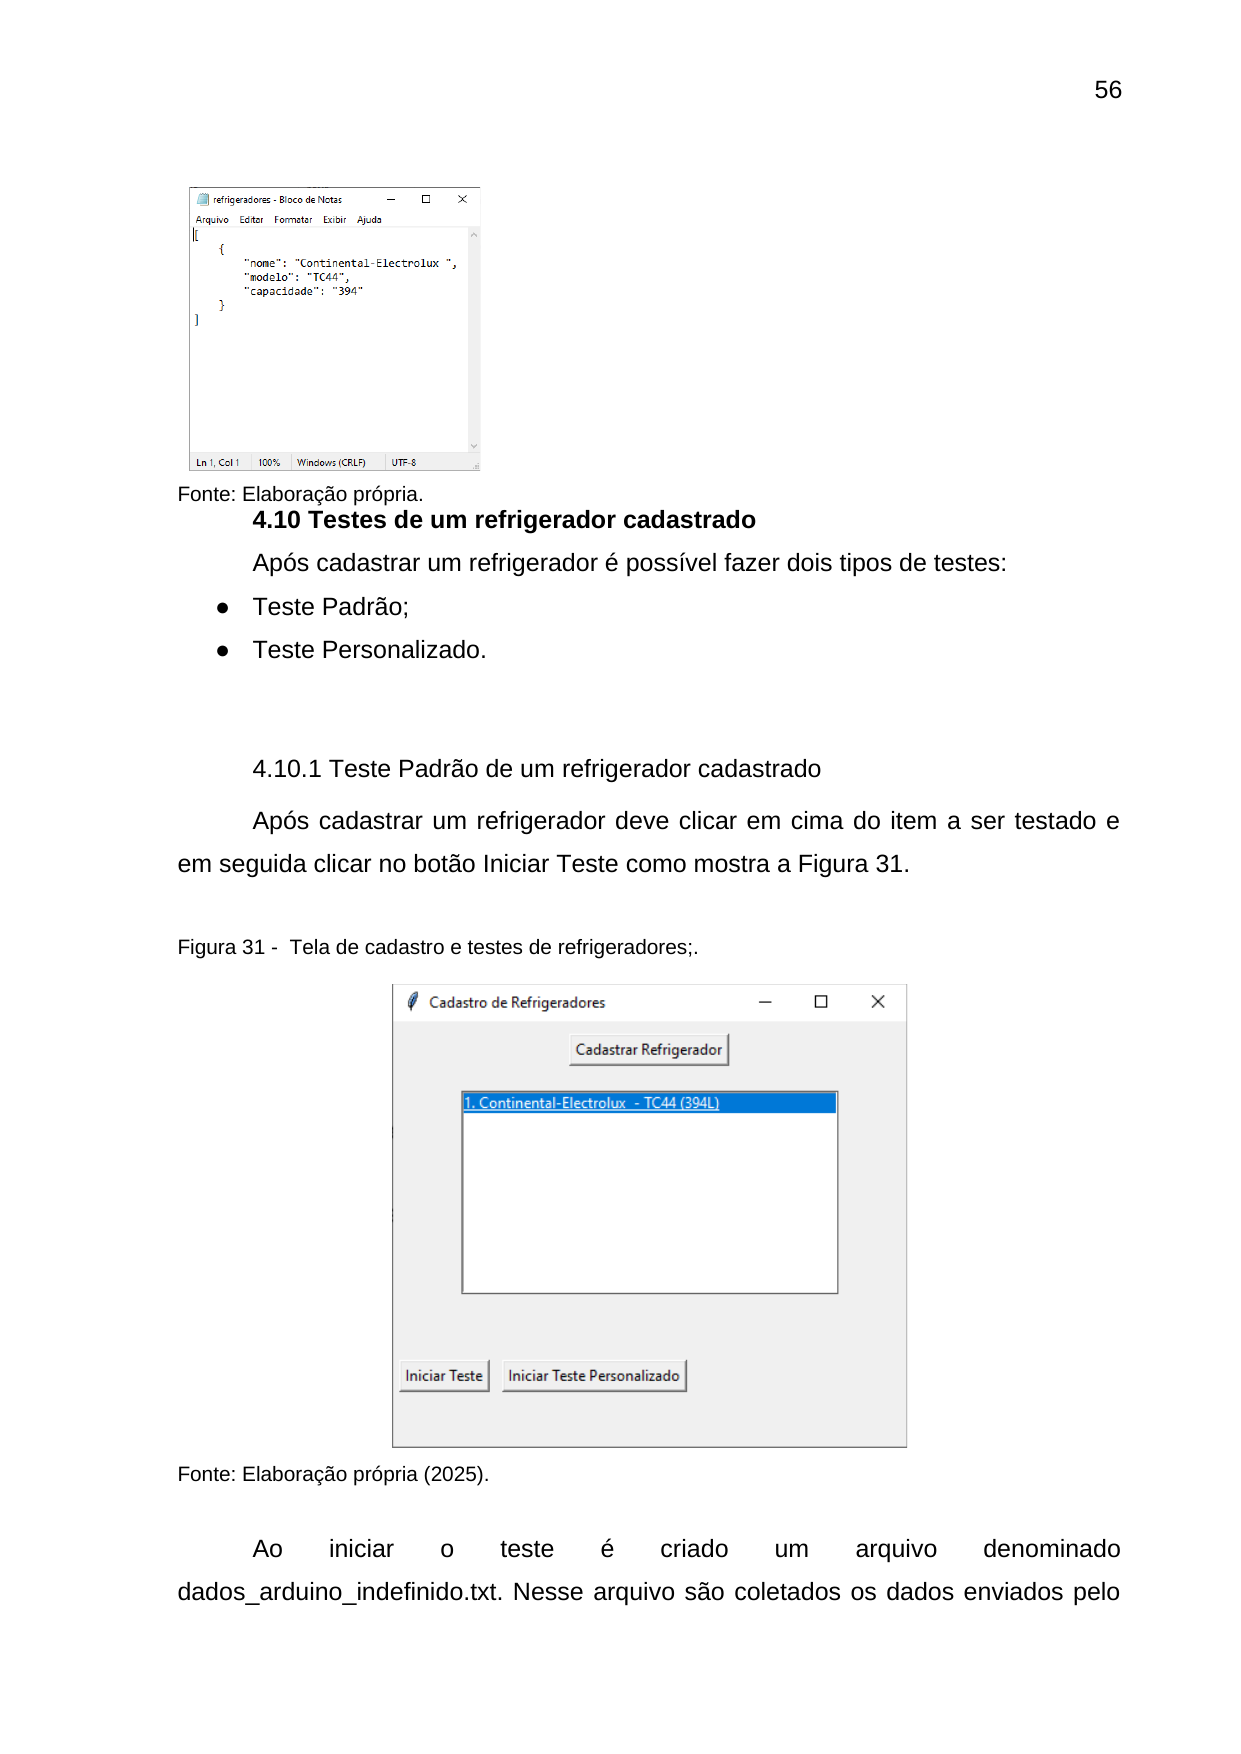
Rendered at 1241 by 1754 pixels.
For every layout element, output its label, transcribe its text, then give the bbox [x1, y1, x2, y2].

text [177, 1534, 1122, 1606]
subtitle Figura 31 - Tela de cadastro e testes de refrigeradores;. [177, 935, 1122, 959]
text Após cadastrar um refrigerador é possível fazer dois tipos de testes: [177, 548, 1122, 577]
picture [189, 187, 481, 471]
text Fonte: Elaboração própria (2025). [177, 1462, 1122, 1486]
picture [392, 984, 908, 1448]
text Após cadastrar um refrigerador deve clicar em cima do item a ser testado e em seguida clicar no botão Iniciar Teste como mostra a Figura 31. [177, 806, 1122, 878]
subtitle 4.10.1 Teste Padrão de um refrigerador cadastrado [177, 754, 1122, 783]
text Fonte: Elaboração própria. [177, 481, 1122, 505]
list Teste Padrão; [215, 592, 1122, 620]
list Teste Personalizado. [215, 635, 1122, 663]
subtitle 4.10 Testes de um refrigerador cadastrado [252, 505, 1122, 534]
